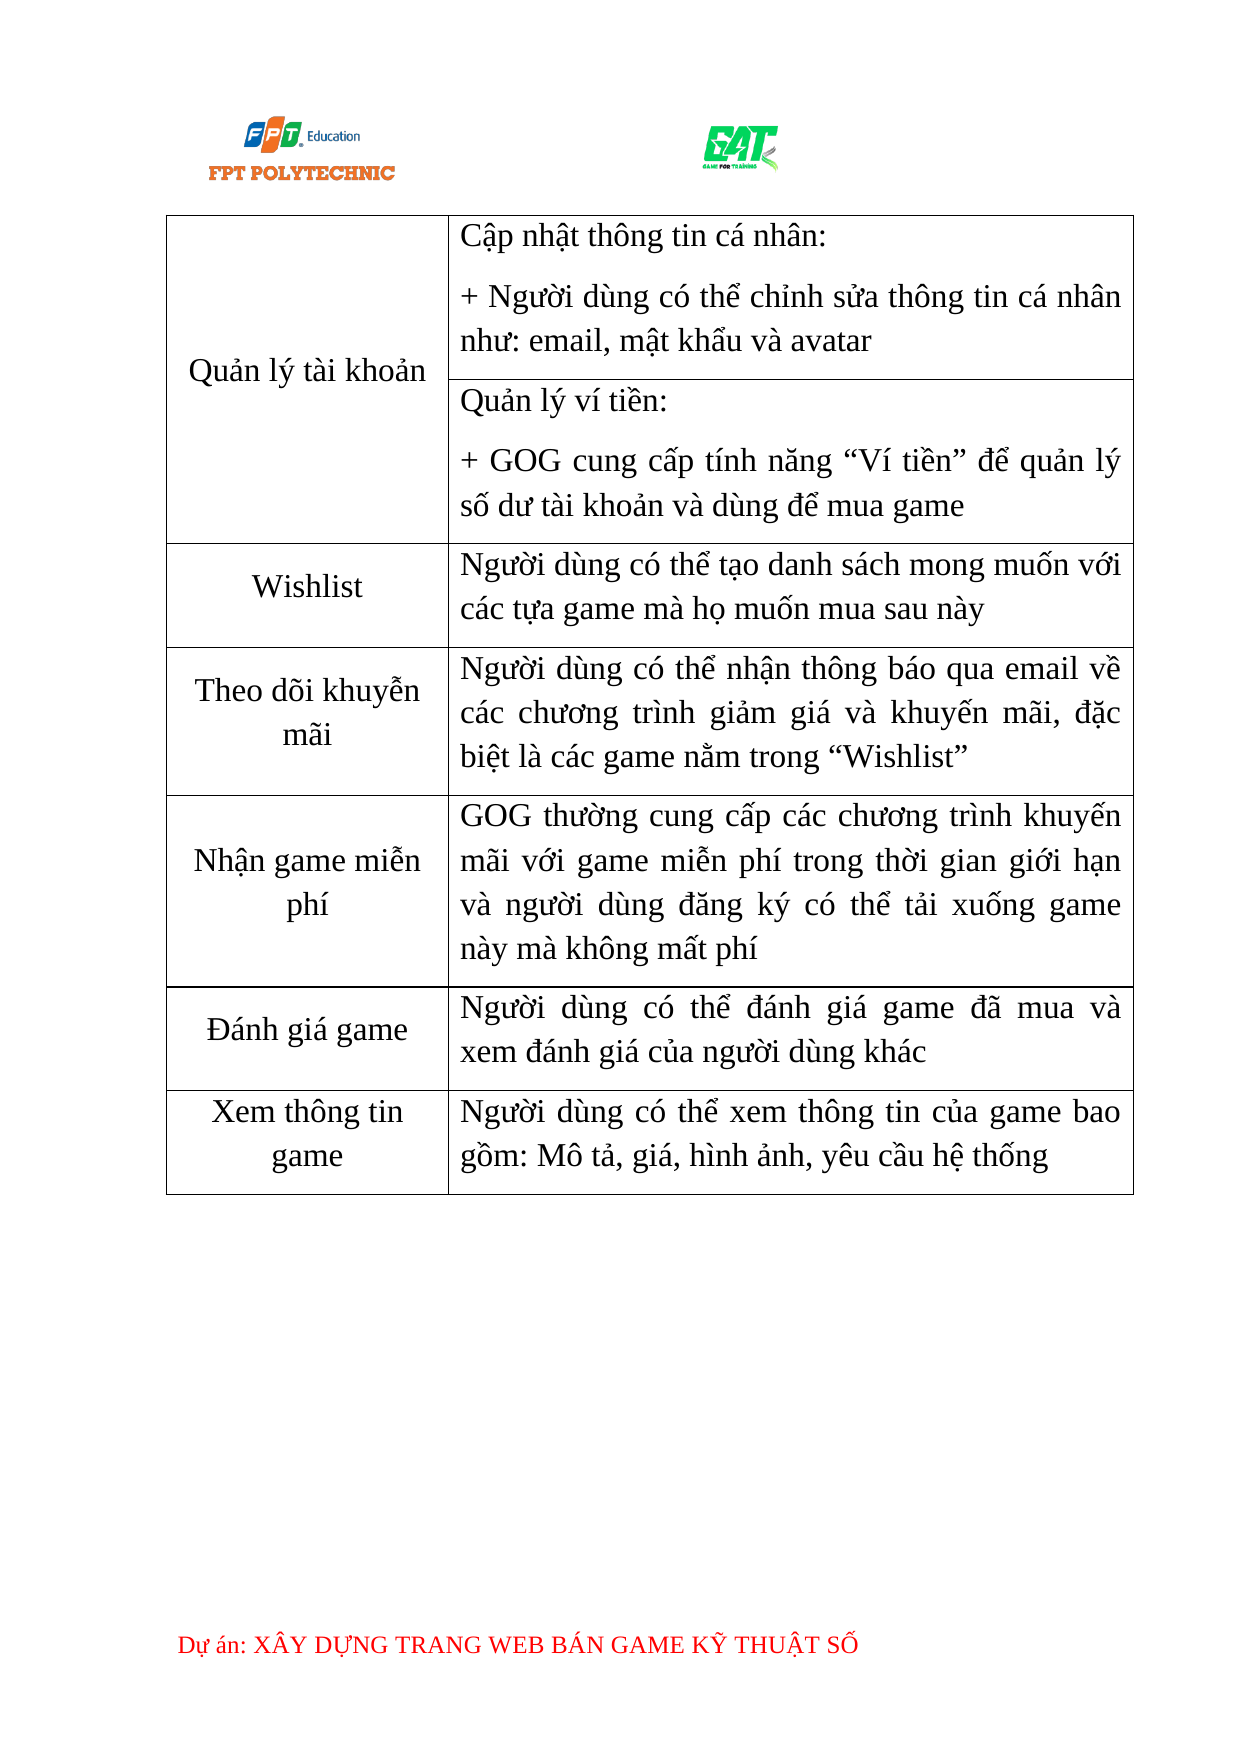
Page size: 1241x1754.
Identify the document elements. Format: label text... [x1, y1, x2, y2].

picture [202, 110, 401, 186]
table_cell Quản lý tài khoản [167, 216, 448, 543]
picture [700, 104, 782, 186]
table_cell Nhận game miễn phí [167, 796, 448, 986]
table_cell GOG thường cung cấp các chương trình khuyến mãi với game miễn phí trong thời gian giới hạn và người dùng đăng ký có thể tải xuống game này mà không mất phí [449, 796, 1133, 986]
table_cell Xem thông tin game [167, 1091, 448, 1194]
table_cell Cập nhật thông tin cá nhân: + Người dùng có thể chỉnh sửa thông tin cá nhân như: email, mật khẩu và avatar [449, 216, 1133, 379]
table_cell Người dùng có thể đánh giá game đã mua và xem đánh giá của người dùng khác [449, 988, 1133, 1090]
table_cell Người dùng có thể tạo danh sách mong muốn với các tựa game mà họ muốn mua sau này [449, 544, 1133, 647]
table_cell Wishlist [167, 544, 448, 647]
table_cell Đánh giá game [167, 988, 448, 1090]
table_cell Quản lý ví tiền: + GOG cung cấp tính năng “Ví tiền” để quản lý số dư tài khoản và dùng để mua game [449, 380, 1133, 543]
table_cell Theo dõi khuyễn mãi [167, 648, 448, 795]
table_cell Người dùng có thể nhận thông báo qua email về các chương trình giảm giá và khuyến mãi, đặc biệt là các game nằm trong “Wishlist” [449, 648, 1133, 795]
table_cell Người dùng có thể xem thông tin của game bao gồm: Mô tả, giá, hình ảnh, yêu cầu hệ thống [449, 1091, 1133, 1194]
